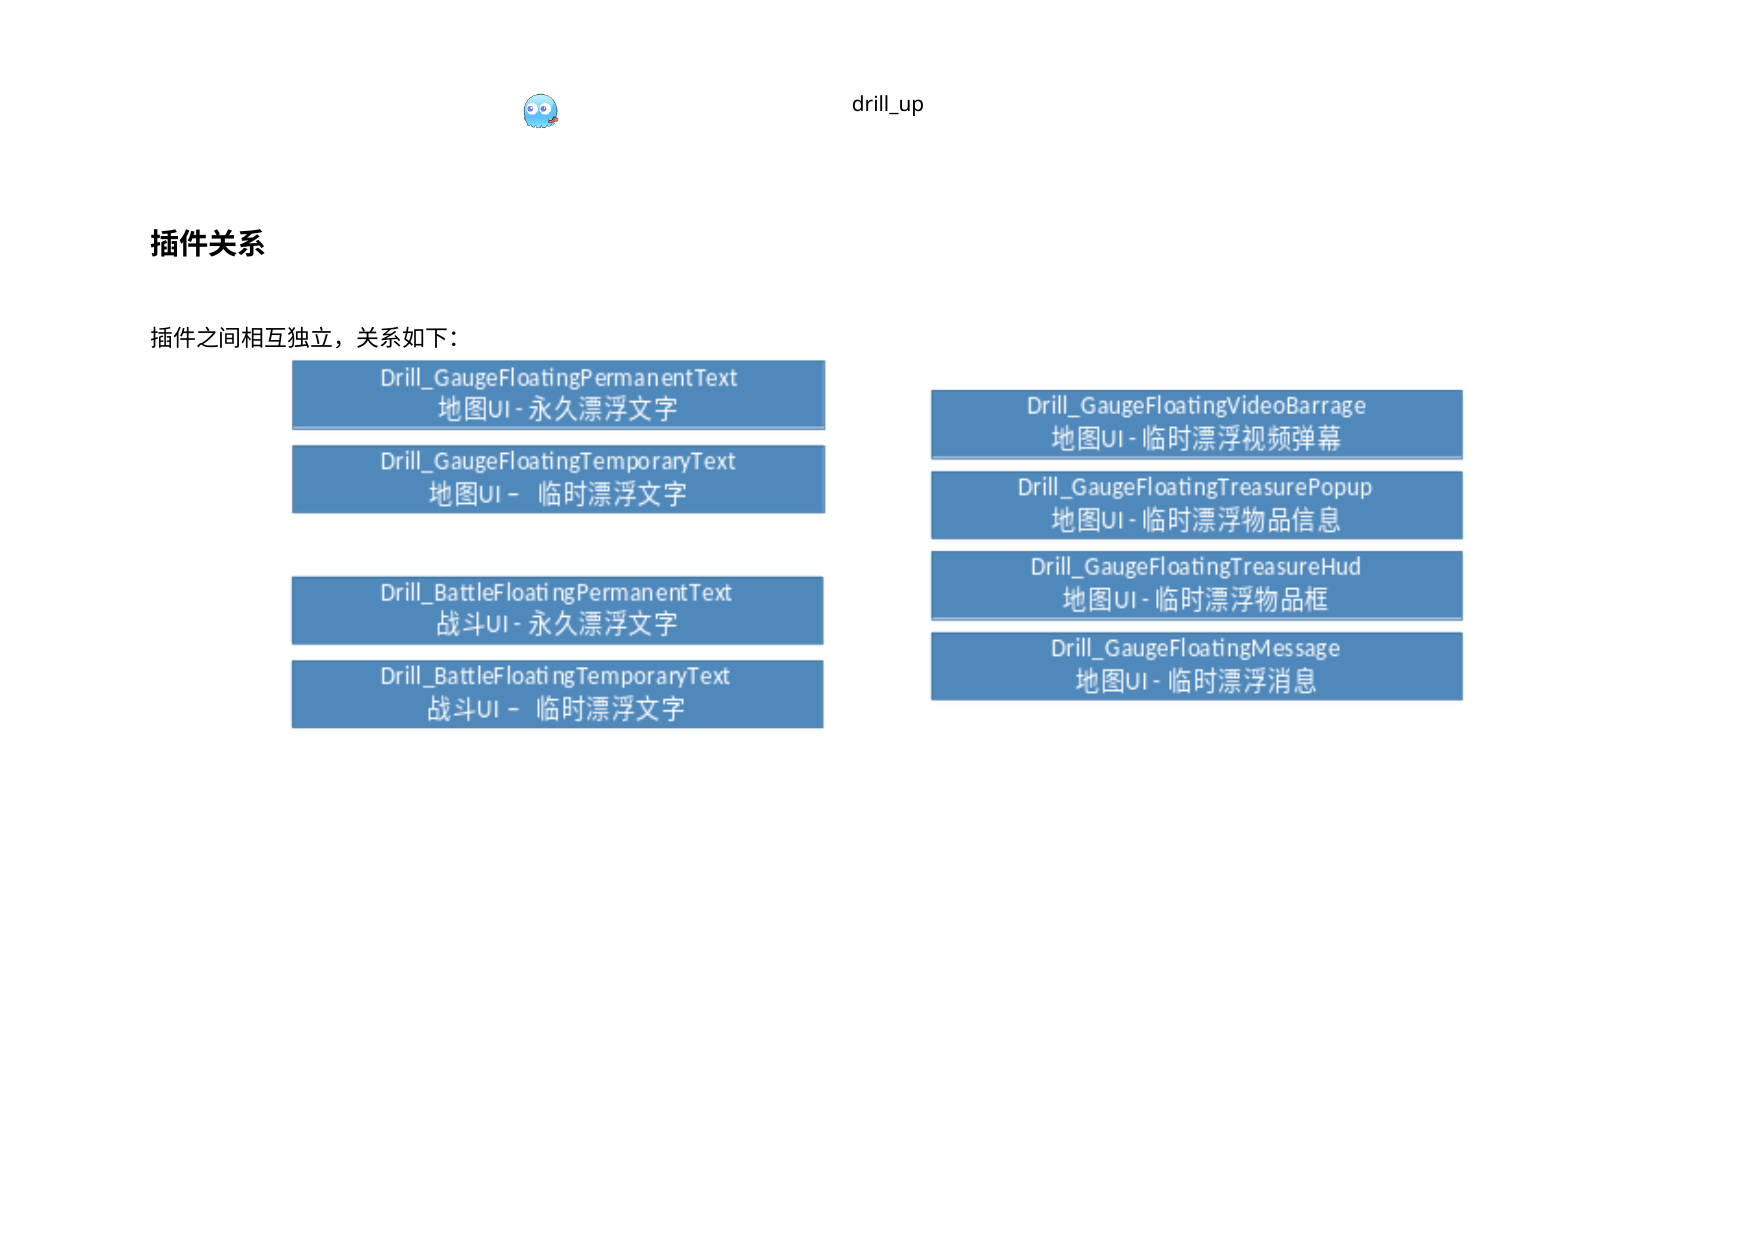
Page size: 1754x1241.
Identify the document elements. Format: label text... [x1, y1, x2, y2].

picture [518, 88, 560, 130]
subtitle 插件关系 [150, 208, 1604, 276]
text 插件之间相互独立，关系如下： [150, 319, 1604, 353]
